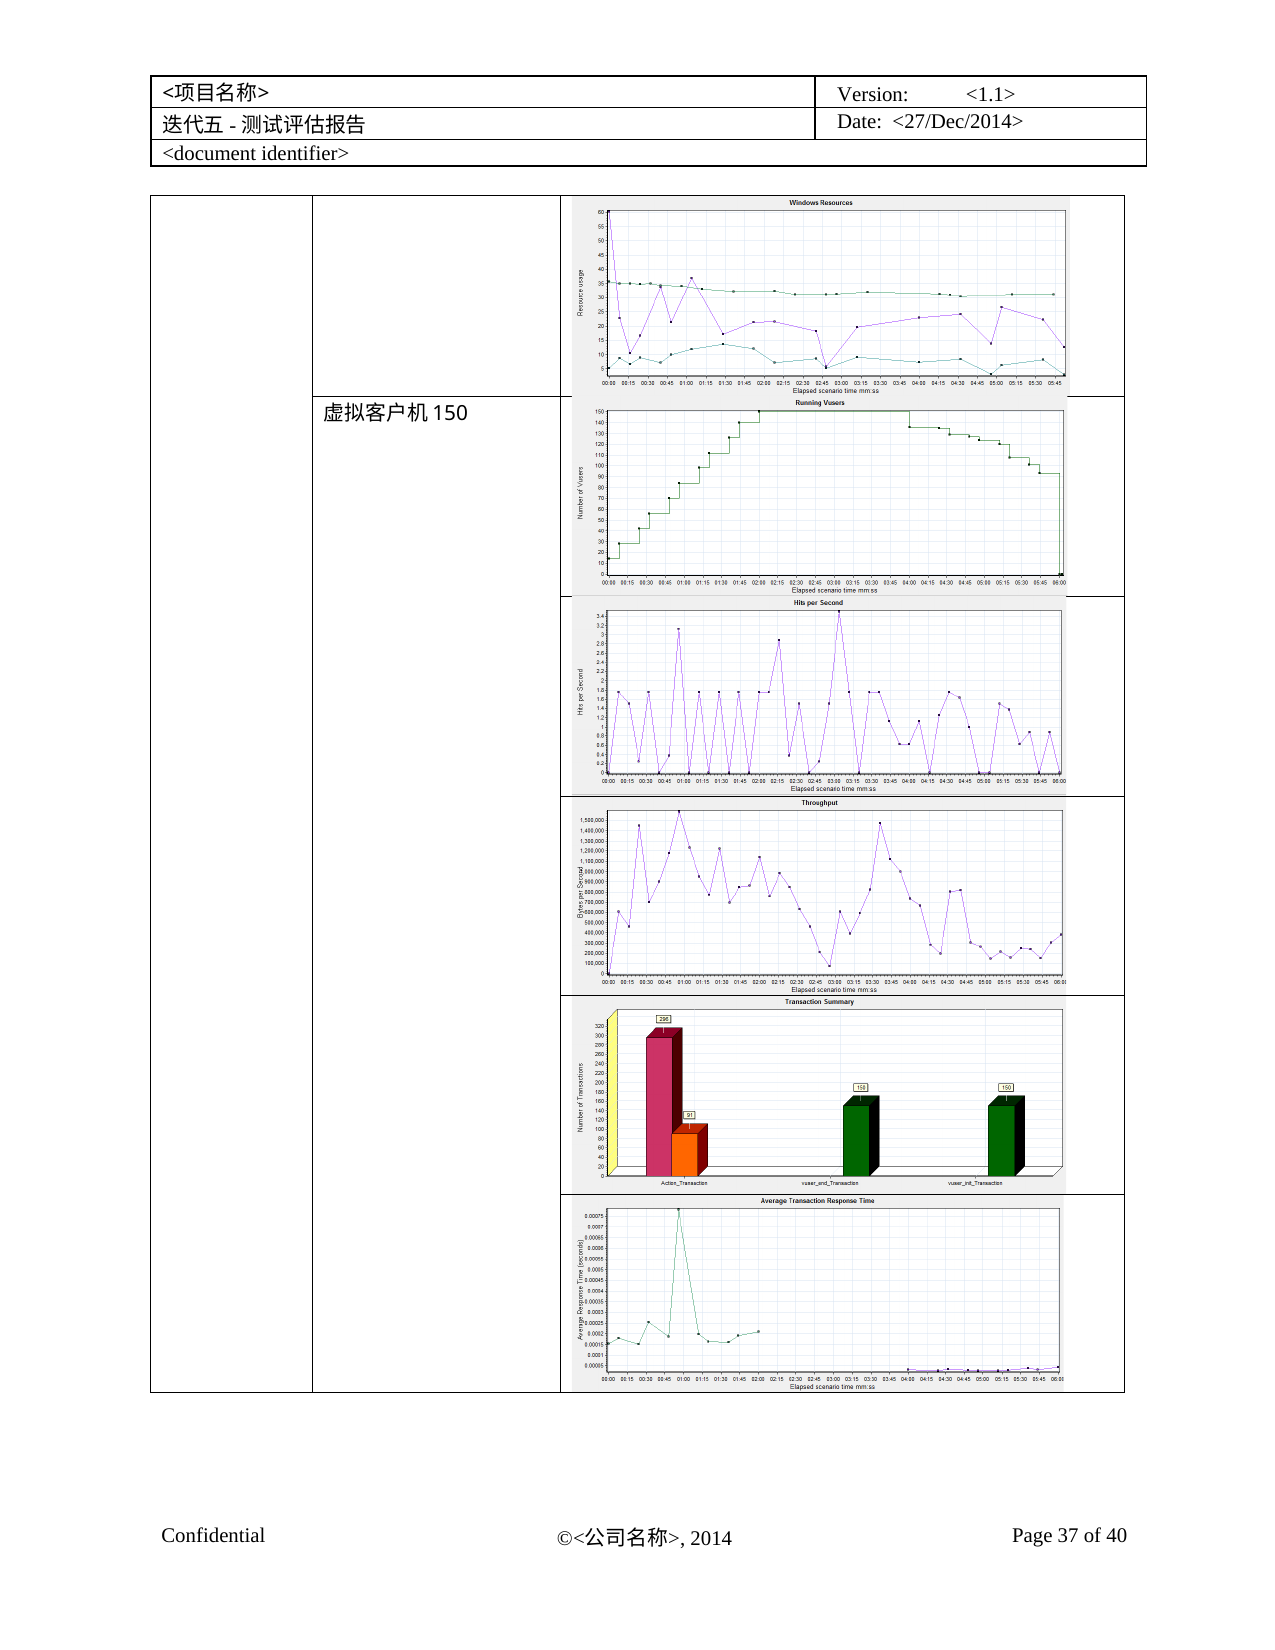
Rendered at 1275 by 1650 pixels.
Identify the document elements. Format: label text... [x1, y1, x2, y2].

table_cell [561, 797, 571, 995]
table_cell [1067, 597, 1124, 796]
table_cell [561, 1195, 571, 1392]
table_cell [1064, 1195, 1124, 1392]
table_cell [561, 196, 571, 396]
table_cell 虚拟客户机150 [313, 397, 560, 1392]
picture [571, 996, 1067, 1194]
table_cell [1067, 797, 1124, 995]
table_cell [561, 397, 571, 596]
picture [571, 196, 1070, 796]
table_cell [1070, 196, 1124, 396]
table_cell [1068, 397, 1124, 596]
table_cell [1067, 996, 1124, 1194]
table_cell [561, 996, 571, 1194]
picture [571, 1195, 1064, 1392]
table_cell [561, 597, 571, 796]
picture [571, 797, 1067, 995]
